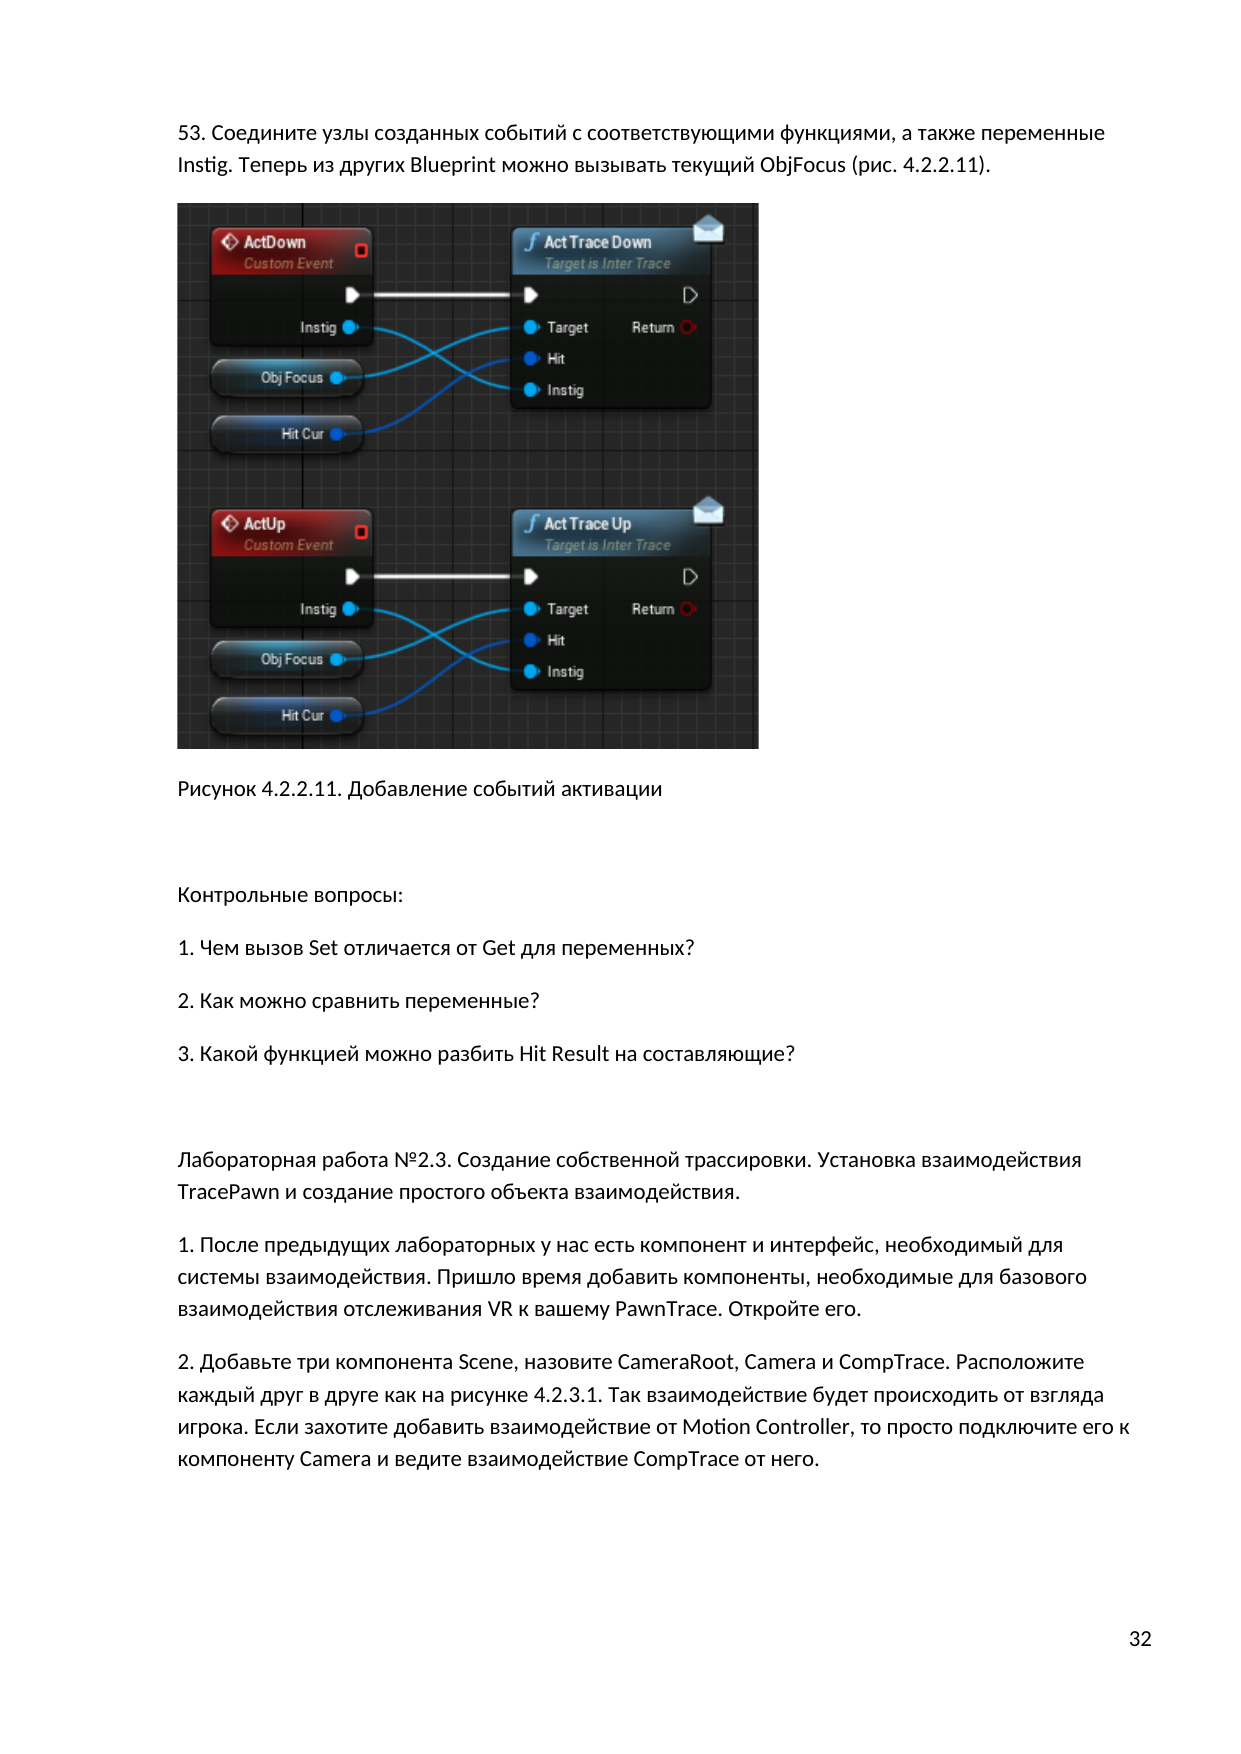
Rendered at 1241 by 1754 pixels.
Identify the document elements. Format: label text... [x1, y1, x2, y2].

text 53. Соедините узлы созданных событий с соответствующими функциями, а также переменные Instig. Теперь из других Blueprint можно вызывать текущий ObjFocus (рис. 4.2.2.11). [177, 118, 1152, 178]
text 1. Чем вызов Set отличается от Get для переменных? [177, 933, 1152, 961]
text Лабораторная работа №2.3. Создание собственной трассировки. Установка взаимодействия TracePawn и создание простого объекта взаимодействия. [177, 1145, 1152, 1205]
picture [177, 203, 759, 749]
text Контрольные вопросы: [177, 880, 1152, 908]
text 2. Добавьте три компонента Scene, назовите CameraRoot, Camera и CompTrace. Расположите каждый друг в друге как на рисунке 4.2.3.1. Так взаимодействие будет происходить от взгляда игрока. Если захотите добавить взаимодействие от Motion Controller, то просто подключите его к компоненту Camera и ведите взаимодействие CompTrace от него. [177, 1347, 1152, 1472]
text Рисунок 4.2.2.11. Добавление событий активации [177, 774, 1152, 802]
text 3. Какой функцией можно разбить Hit Result на составляющие? [177, 1039, 1152, 1067]
text 1. После предыдущих лабораторных у нас есть компонент и интерфейс, необходимый для системы взаимодействия. Пришло время добавить компоненты, необходимые для базового взаимодействия отслеживания VR к вашему PawnTrace. Откройте его. [177, 1230, 1152, 1322]
text 2. Как можно сравнить переменные? [177, 986, 1152, 1014]
